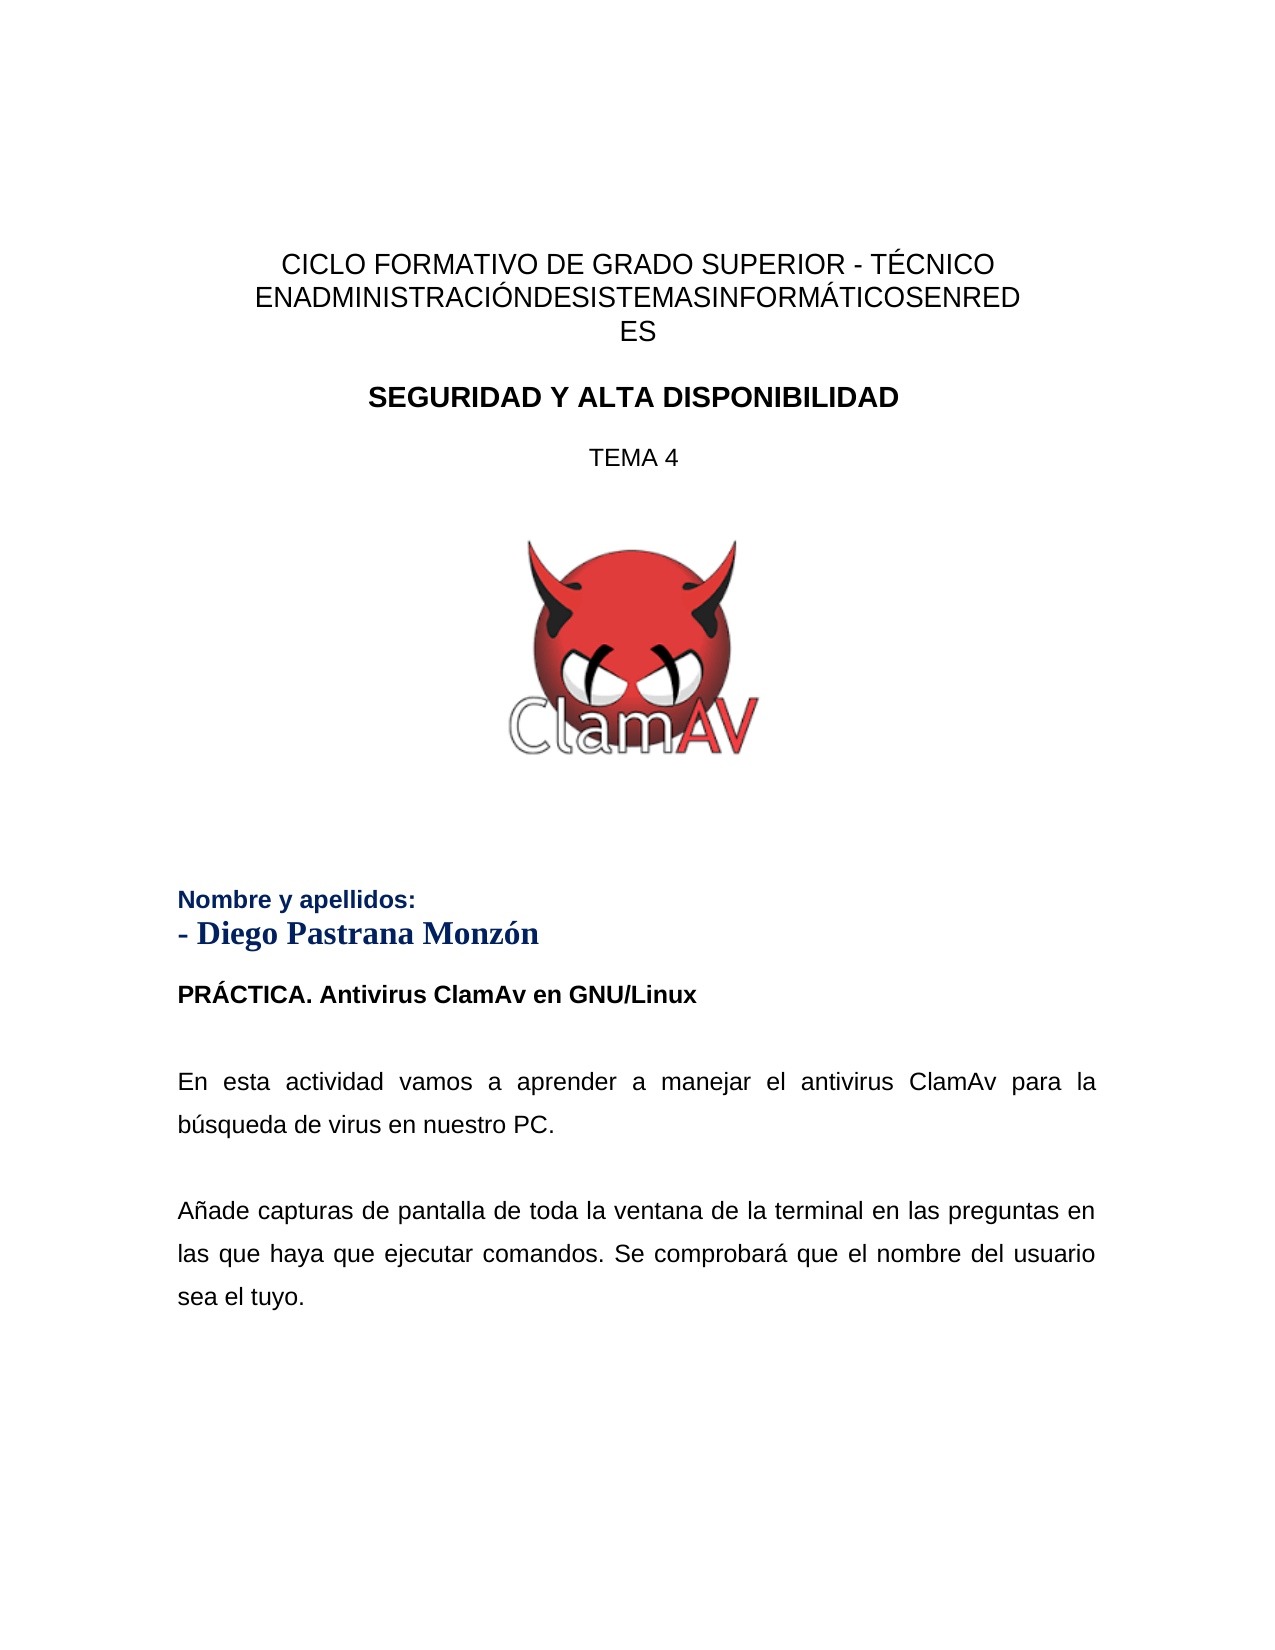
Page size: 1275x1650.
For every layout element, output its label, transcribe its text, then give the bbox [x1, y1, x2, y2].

text Nombre y apellidos: [177, 884, 1098, 913]
text - Diego Pastrana Monzón [177, 913, 1098, 952]
text PRÁCTICA. Antivirus ClamAv en GNU/Linux [177, 980, 1090, 1009]
text En esta actividad vamos a aprender a manejar el antivirus ClamAv para la búsqueda de virus en nuestro PC. [177, 1067, 1098, 1138]
text TEMA 4 [177, 443, 1090, 472]
text SEGURIDAD Y ALTA DISPONIBILIDAD [177, 381, 1090, 414]
title CICLO FORMATIVO DE GRADO SUPERIOR - TÉCNICO ENADMINISTRACIÓNDESISTEMASINFORMÁTICOSENREDES [252, 247, 1023, 347]
picture [456, 500, 812, 789]
text Añade capturas de pantalla de toda la ventana de la terminal en las preguntas en las que haya que ejecutar comandos. Se comprobará que el nombre del usuario sea el tuyo. [177, 1196, 1098, 1311]
